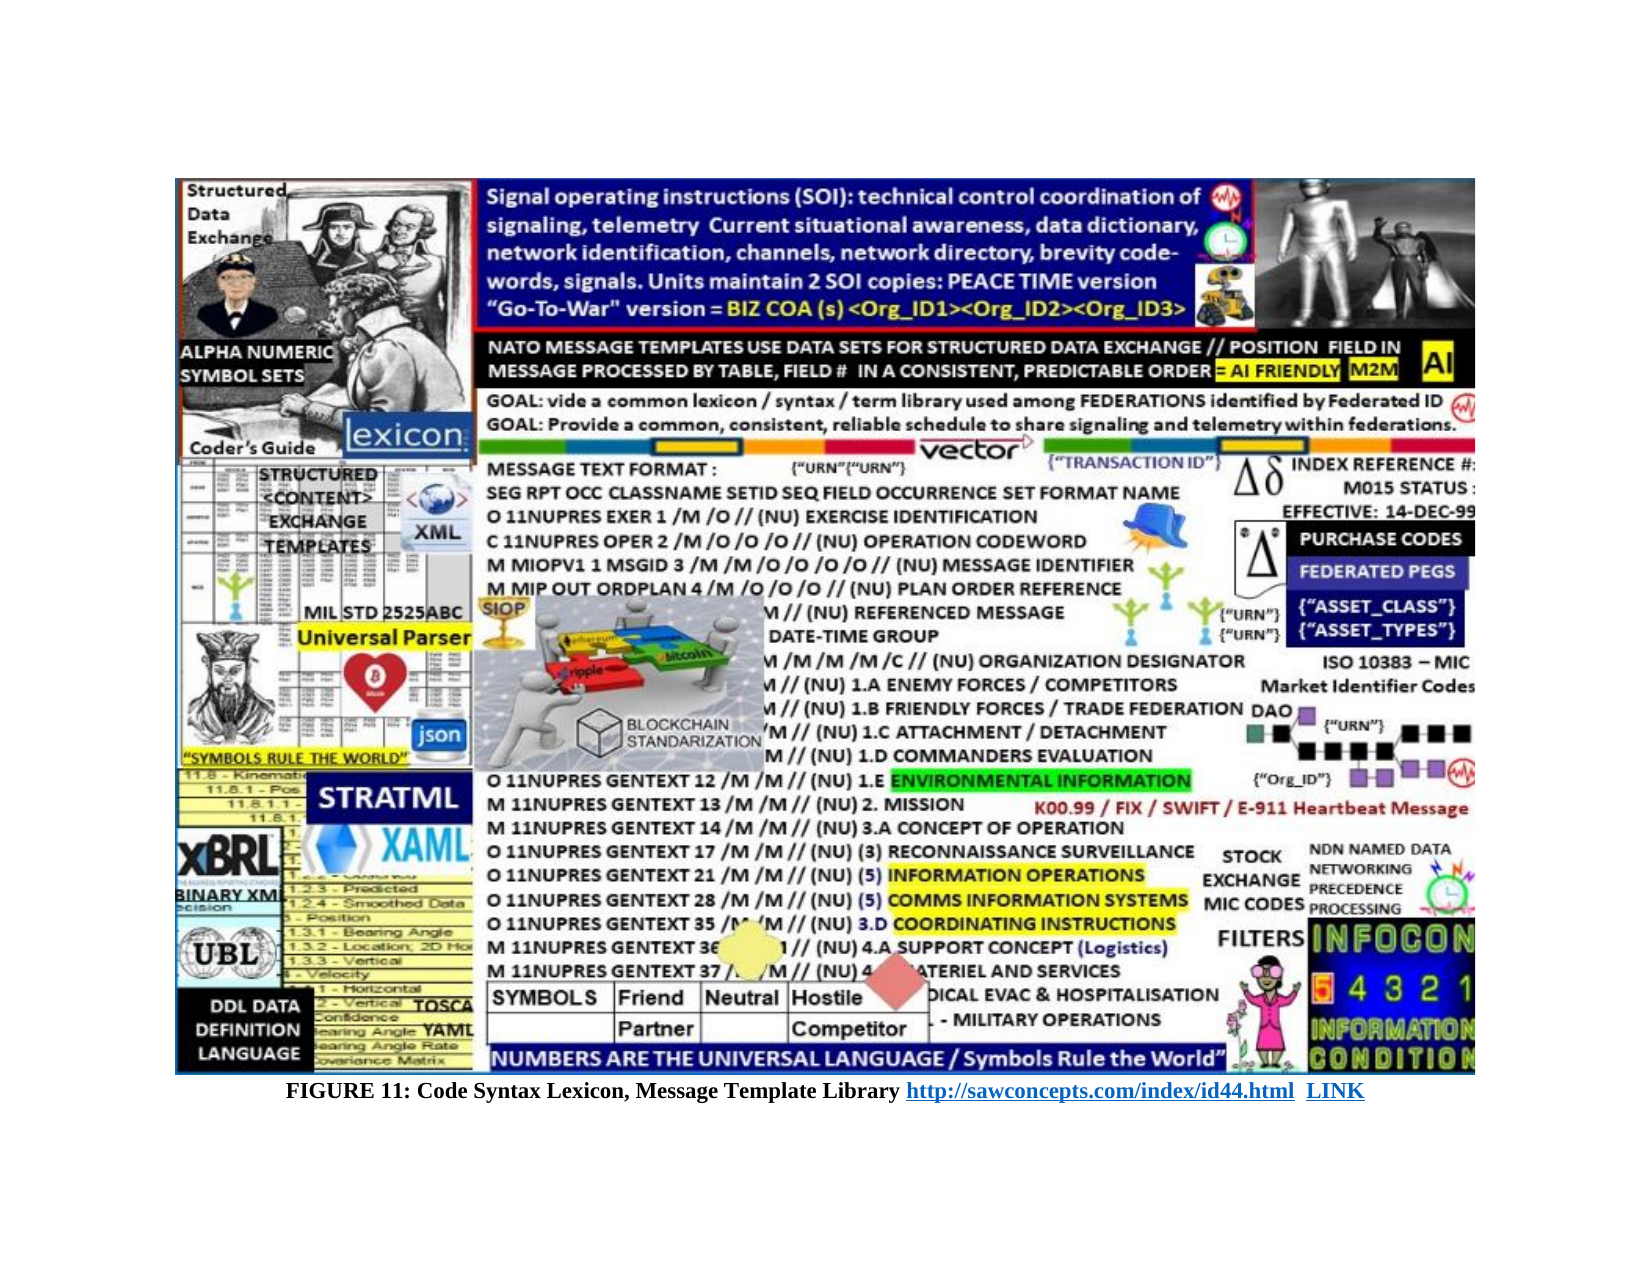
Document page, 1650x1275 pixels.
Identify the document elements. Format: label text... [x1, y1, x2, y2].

picture [175, 178, 1475, 1075]
text FIGURE 11: Code Syntax Lexicon, Message Template Library http://sawconcepts.com/index/id44.html LINK [37, 1077, 1612, 1103]
